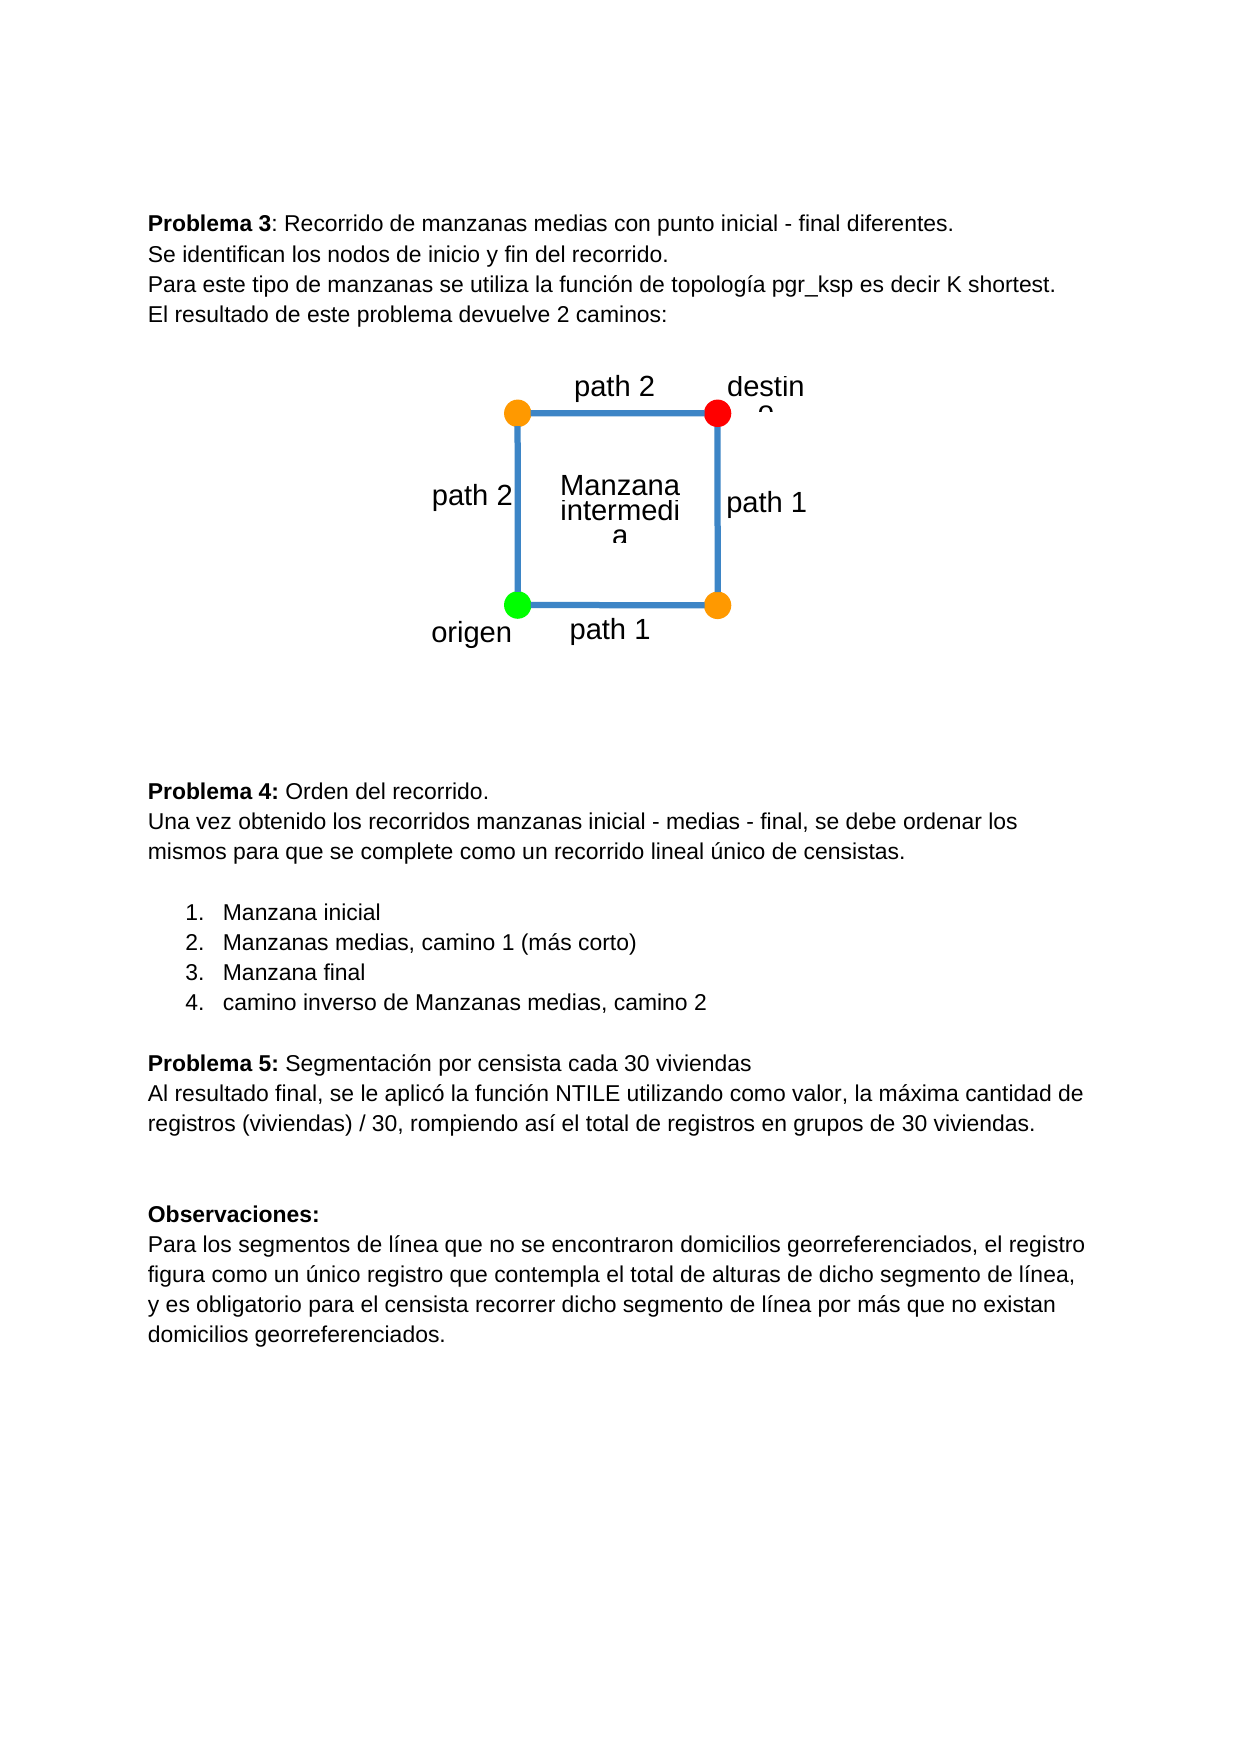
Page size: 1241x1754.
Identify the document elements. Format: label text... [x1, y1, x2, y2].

list camino inverso de Manzanas medias, camino 2 [185, 989, 1090, 1016]
text Al resultado final, se le aplicó la función NTILE utilizando como valor, la máxima cantidad de registros (viviendas) / 30, rompiendo así el total de registros en grupos de 30 viviendas. [148, 1080, 1090, 1136]
list Manzanas medias, camino 1 (más corto) [185, 929, 1090, 955]
text El resultado de este problema devuelve 2 caminos: [148, 301, 1090, 327]
text Problema 3: Recorrido de manzanas medias con punto inicial - final diferentes. [148, 210, 1090, 237]
text Se identifican los nodos de inicio y fin del recorrido. [148, 241, 1090, 267]
text Problema 5: Segmentación por censista cada 30 viviendas [148, 1049, 1090, 1076]
text Una vez obtenido los recorridos manzanas inicial - medias - final, se debe ordenar los mismos para que se complete como un recorrido lineal único de censistas. [148, 808, 1090, 864]
text Para este tipo de manzanas se utiliza la función de topología pgr_ksp es decir K shortest. [148, 271, 1090, 297]
text Para los segmentos de línea que no se encontraron domicilios georreferenciados, el registro figura como un único registro que contempla el total de alturas de dicho segmento de línea, y es obligatorio para el censista recorrer dicho segmento de línea por más que no existan domicilios georreferenciados. [148, 1231, 1090, 1348]
text Observaciones: [148, 1201, 1090, 1227]
text Problema 4: Orden del recorrido. [148, 778, 1090, 804]
list Manzana inicial [185, 898, 1090, 925]
list Manzana final [185, 959, 1090, 985]
